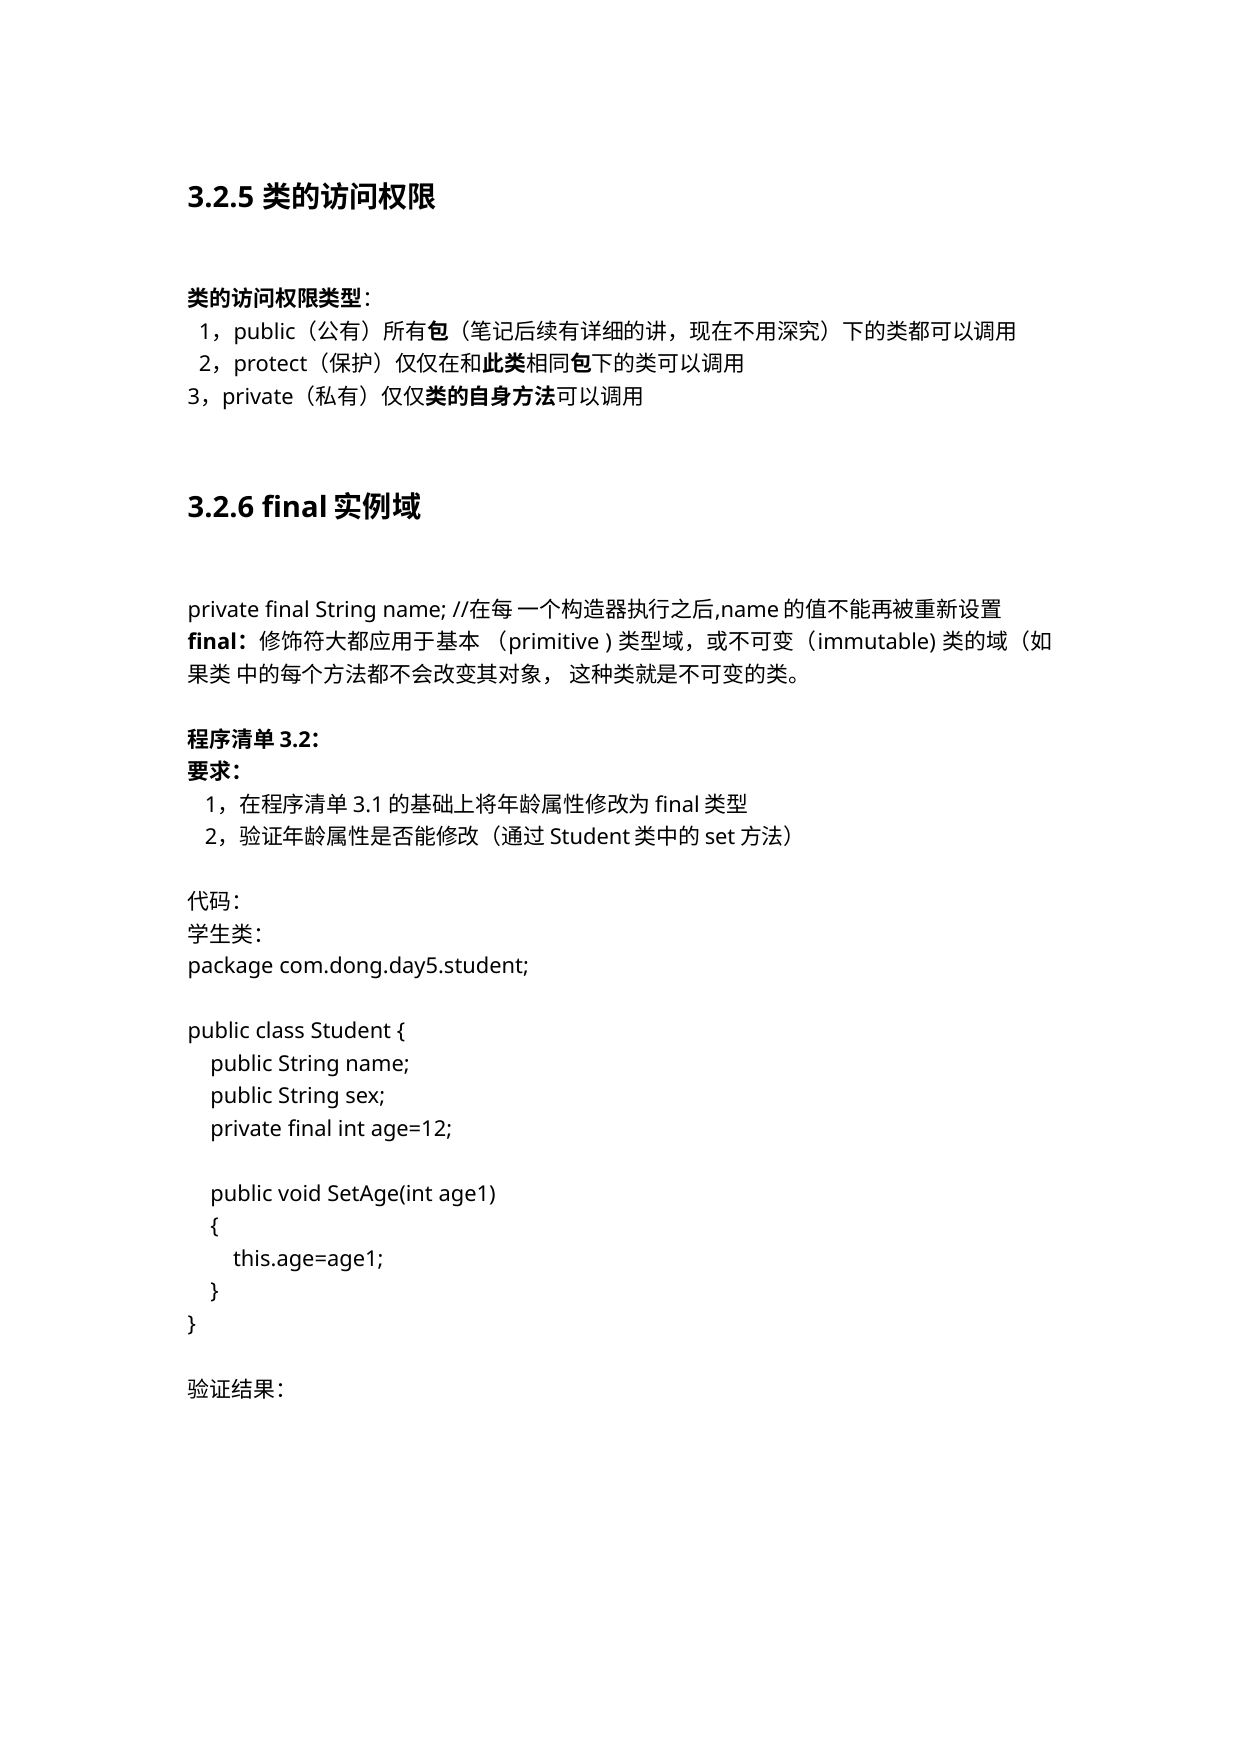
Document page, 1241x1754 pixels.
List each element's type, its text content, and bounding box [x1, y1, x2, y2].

text 要求： [187, 754, 1053, 786]
text 3，private（私有）仅仅类的自身方法可以调用 [187, 378, 1053, 411]
text 学生类： [187, 916, 1053, 949]
text 验证结果： [187, 1371, 1053, 1404]
text package com.dong.day5.student; public class Student { public String name; public String sex; private final int age=12; public void SetAge(int age1) { this.age=age1; } } [187, 949, 1053, 1339]
text 1，在程序清单3.1的基础上将年龄属性修改为final类型 [187, 786, 1053, 819]
text 类的访问权限类型： [187, 281, 1053, 313]
subtitle 3.2.5 类的访问权限 [187, 162, 1053, 227]
text 程序清单3.2： [187, 721, 1053, 754]
text final：修饰符大都应用于基本 （primitive ) 类型域，或不可变（immutable) 类的域（如果类 中的每个方法都不会改变其对象， 这种类就是不可变的类。 [187, 624, 1053, 689]
text private final String name; //在每 一个构造器执行之后,name的值不能再被重新设置 [187, 591, 1053, 624]
subtitle 3.2.6 final实例域 [187, 472, 1053, 537]
text 代码： [187, 884, 1053, 916]
text 1，public（公有）所有包（笔记后续有详细的讲，现在不用深究）下的类都可以调用 [187, 313, 1053, 346]
text 2，protect（保护）仅仅在和此类相同包下的类可以调用 [187, 346, 1053, 378]
text 2，验证年龄属性是否能修改（通过Student类中的set方法） [187, 819, 1053, 851]
